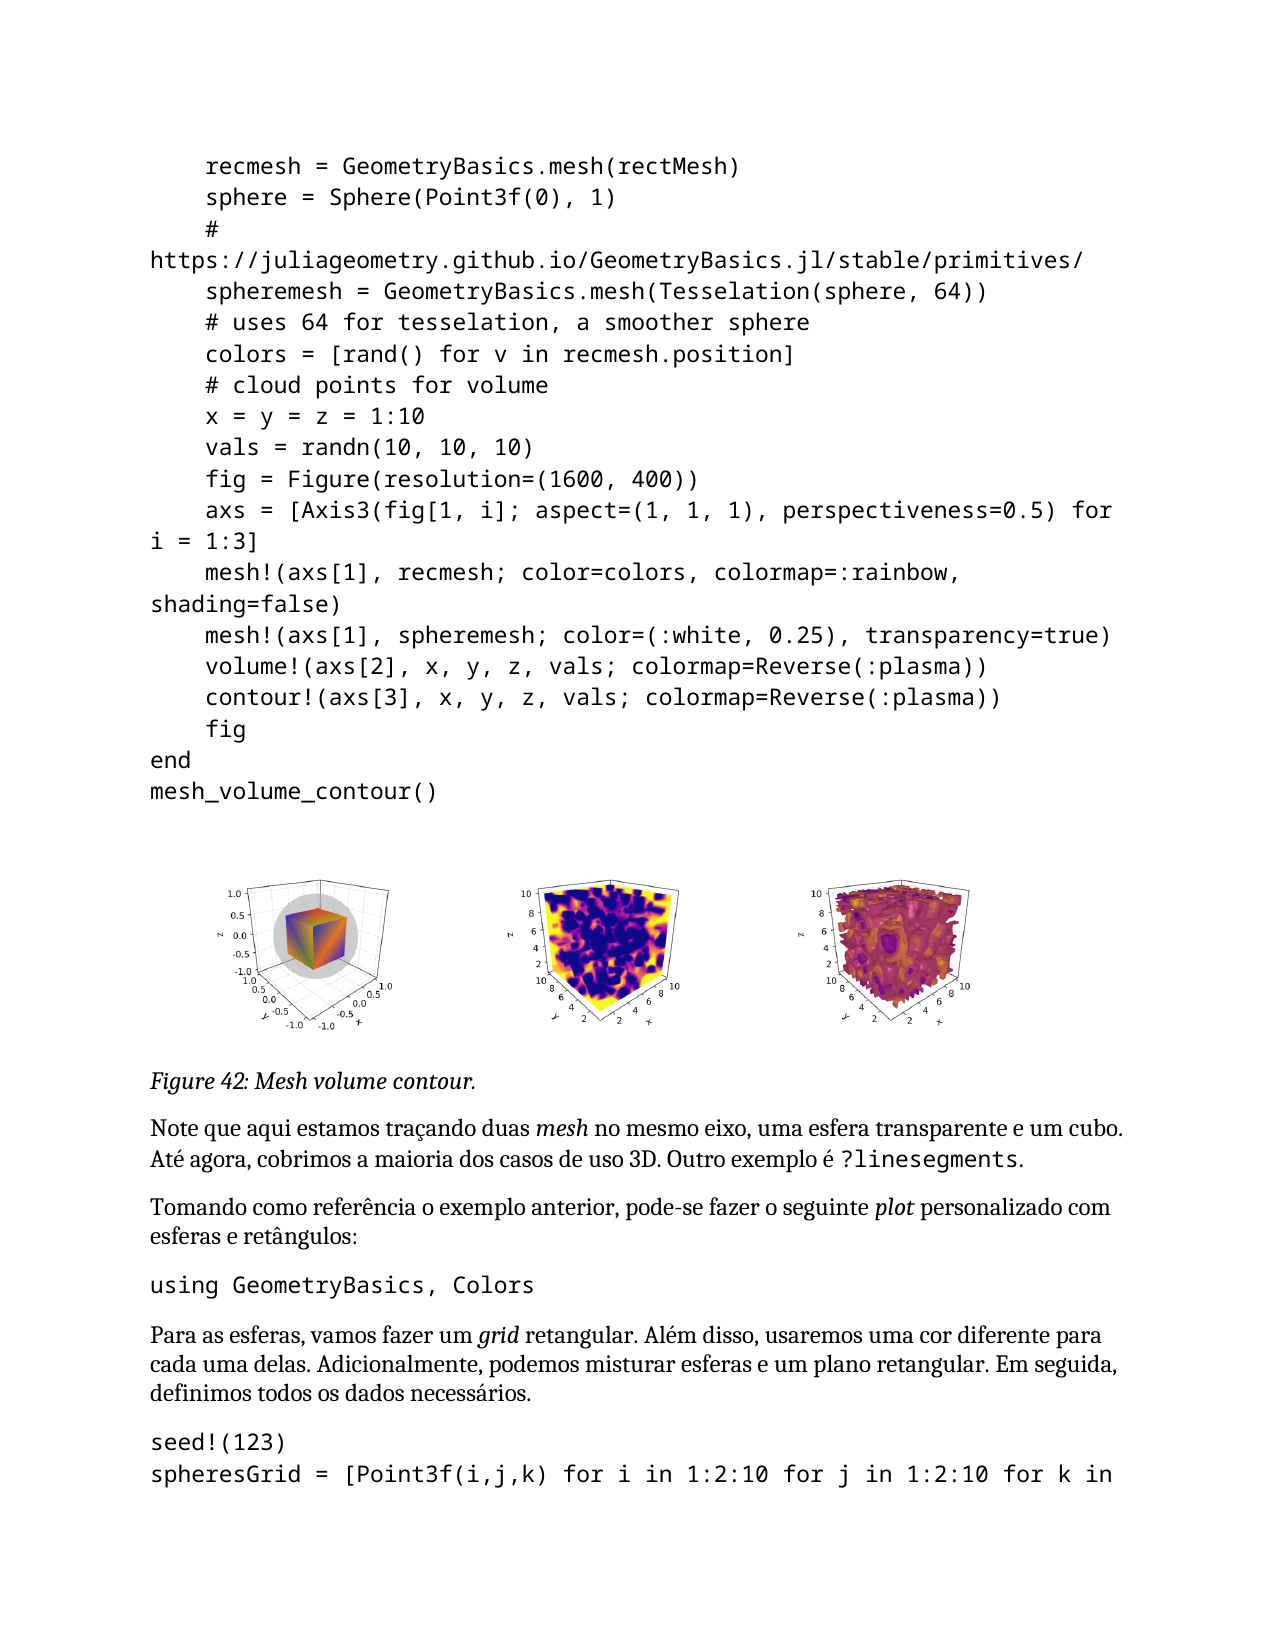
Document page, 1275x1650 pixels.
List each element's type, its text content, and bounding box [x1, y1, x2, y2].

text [150, 150, 1125, 806]
text Para as esferas, vamos fazer um grid retangular. Além disso, usaremos uma cor diferente para cada uma delas. Adicionalmente, podemos misturar esferas e um plano retangular. Em seguida, definimos todos os dados necessários. [150, 1321, 1125, 1407]
text Note que aqui estamos traçando duas mesh no mesmo eixo, uma esfera transparente e um cubo. Até agora, cobrimos a maioria dos casos de uso 3D. Outro exemplo é ?linesegments. [150, 1114, 1125, 1174]
picture [168, 827, 1044, 1046]
text Figure 42: Mesh volume contour. [150, 1067, 1125, 1095]
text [150, 1426, 1125, 1489]
text Tomando como referência o exemplo anterior, pode-se fazer o seguinte plot personalizado com esferas e retângulos: [150, 1193, 1125, 1250]
text using GeometryBasics, Colors [150, 1269, 1125, 1300]
